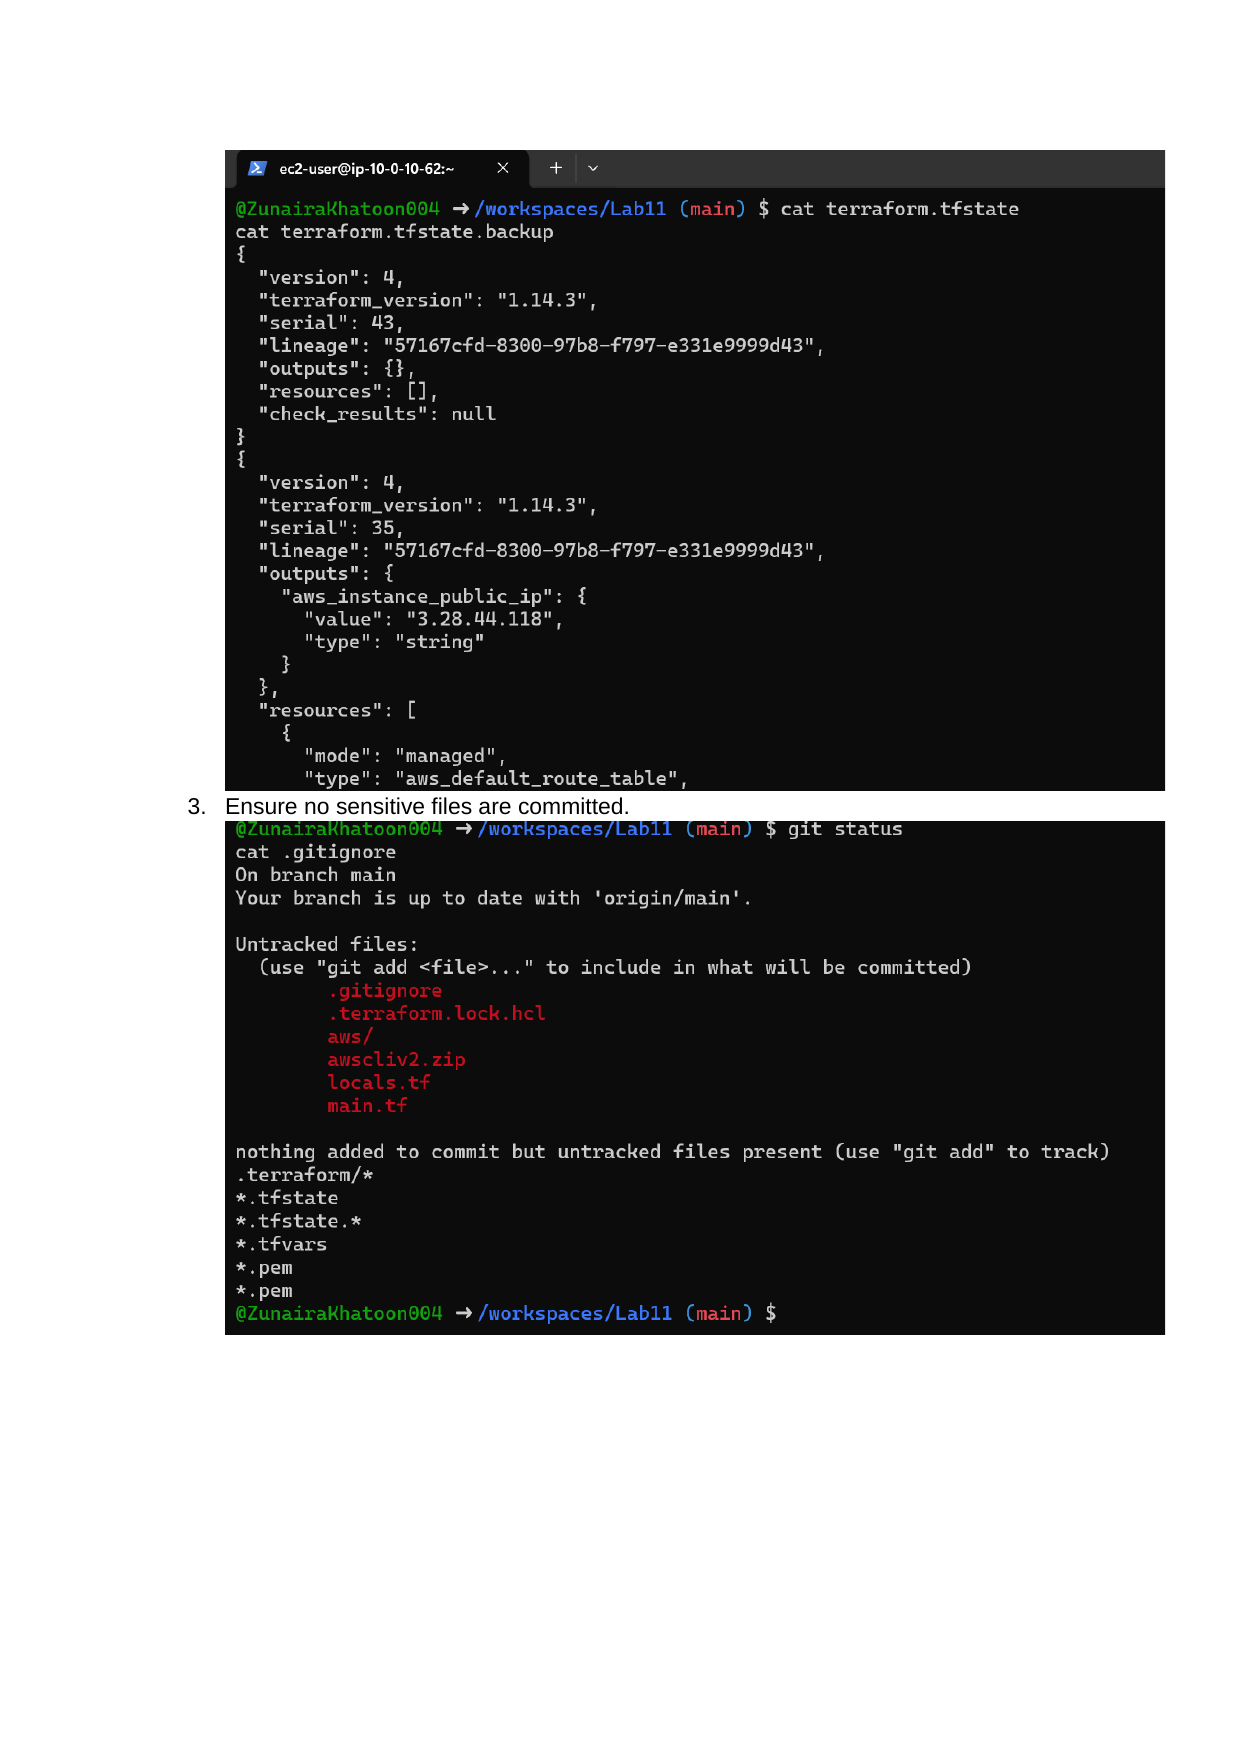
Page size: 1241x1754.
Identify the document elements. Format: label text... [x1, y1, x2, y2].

picture [225, 821, 1166, 1335]
picture [225, 150, 1166, 791]
list Ensure no sensitive files are committed. [187, 793, 1090, 819]
